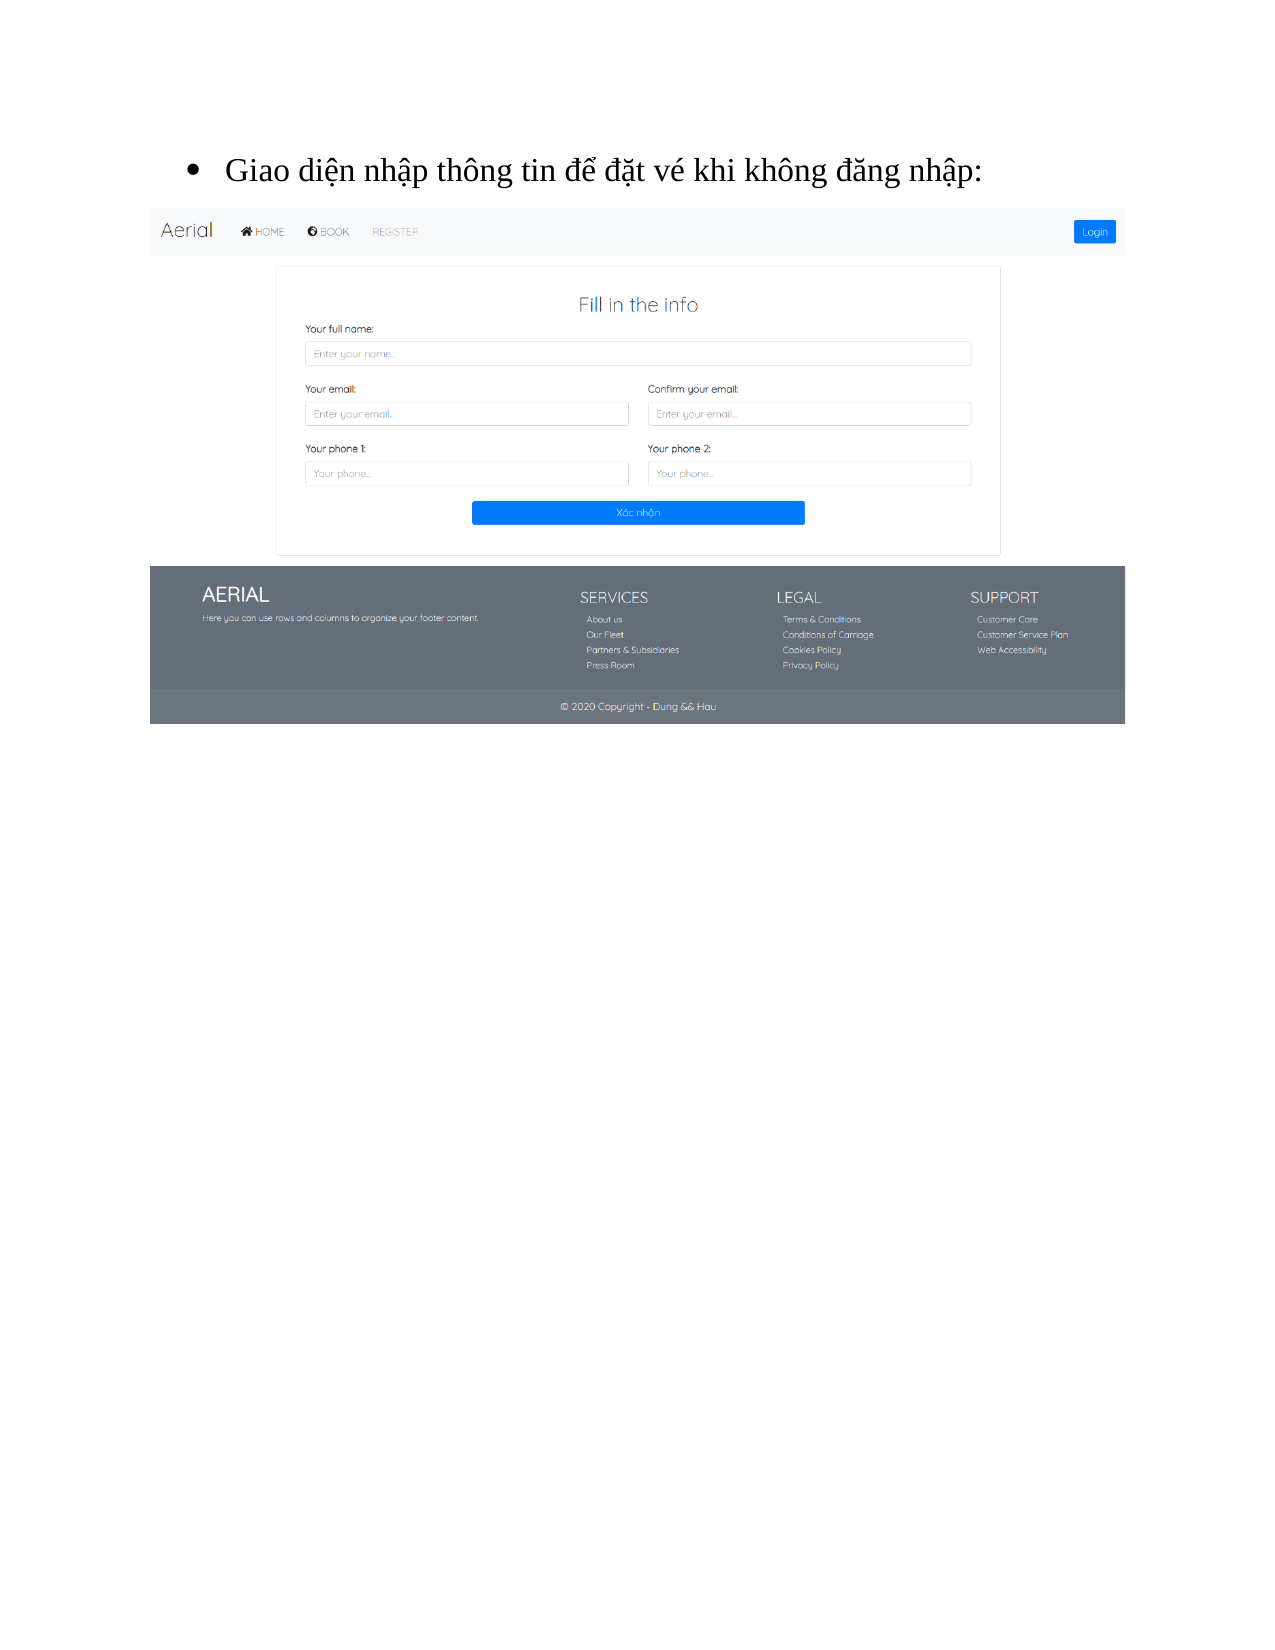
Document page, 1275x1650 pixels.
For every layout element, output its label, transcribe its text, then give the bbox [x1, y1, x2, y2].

list Giao diện nhập thông tin để đặt vé khi không đăng nhập: [187, 150, 1125, 188]
picture [150, 208, 1125, 724]
